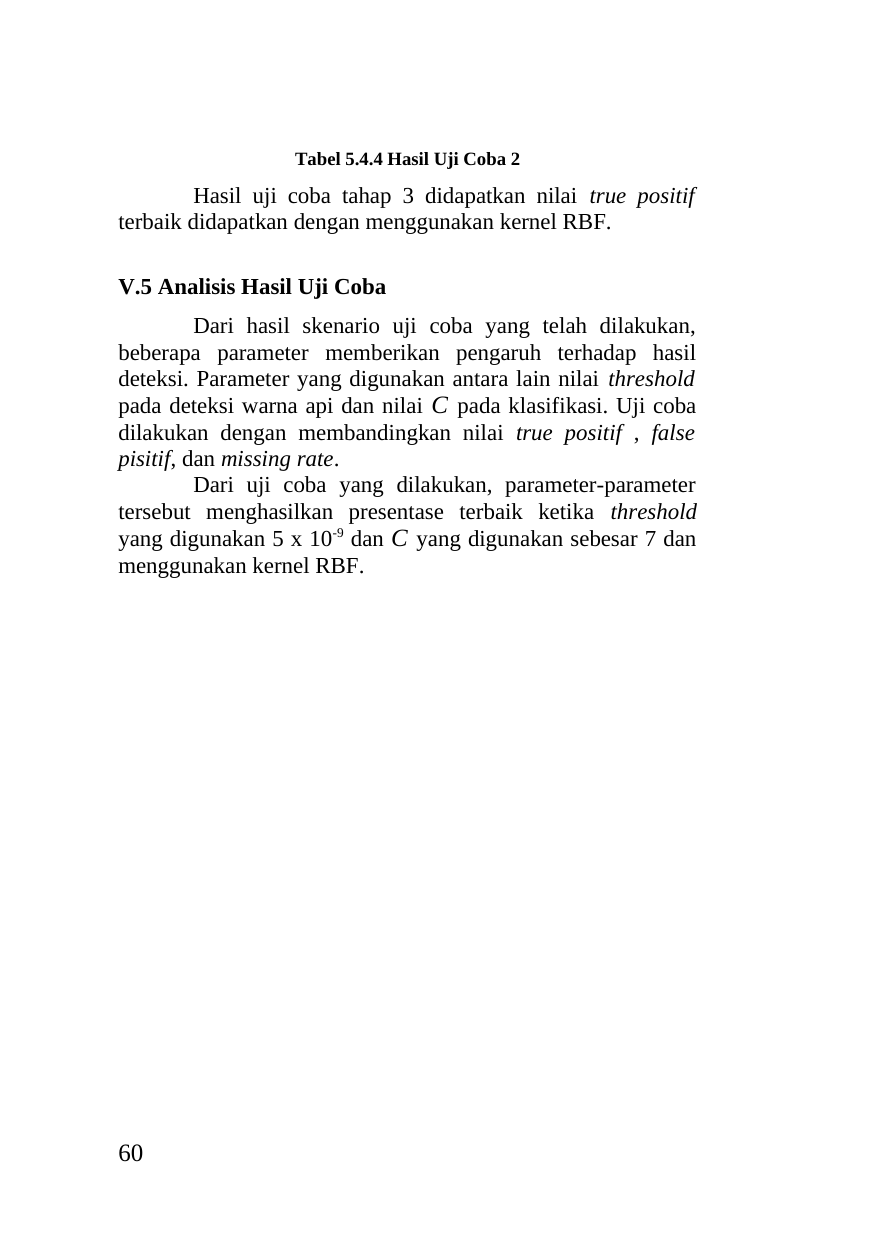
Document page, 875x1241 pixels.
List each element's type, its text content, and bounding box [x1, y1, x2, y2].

text Dari hasil skenario uji coba yang telah dilakukan, beberapa parameter memberikan pengaruh terhadap hasil deteksi. Parameter yang digunakan antara lain nilai threshold pada deteksi warna api dan nilai pada klasifikasi. Uji coba dilakukan dengan membandingkan nilai true positif , false pisitif, dan missing rate. [118, 312, 697, 472]
text Dari uji coba yang dilakukan, parameter-parameter tersebut menghasilkan presentase terbaik ketika threshold yang digunakan 5 x 10-9 dan yang digunakan sebesar 7 dan menggunakan kernel RBF. [118, 472, 697, 578]
subtitle Analisis Hasil Uji Coba [118, 273, 697, 300]
text Hasil uji coba tahap 3 didapatkan nilai true positif terbaik didapatkan dengan menggunakan kernel RBF. [118, 182, 697, 234]
